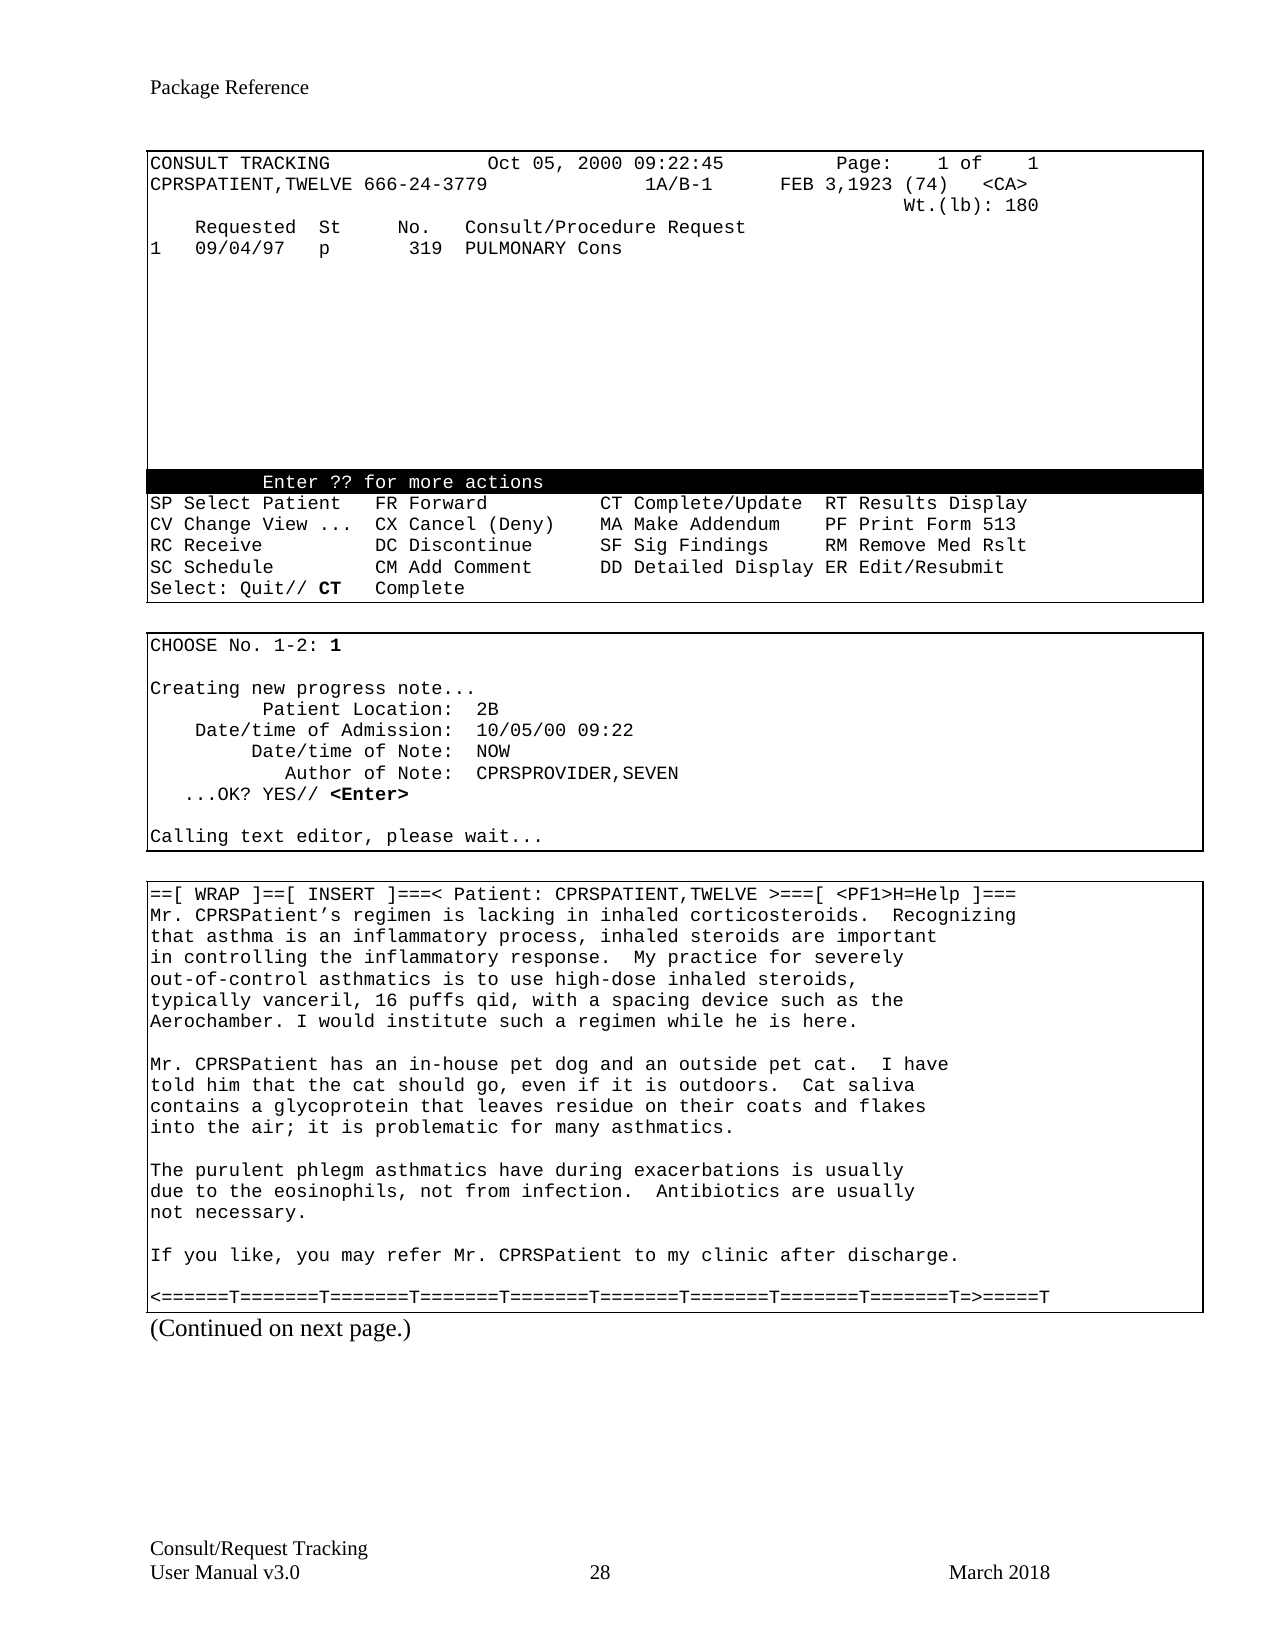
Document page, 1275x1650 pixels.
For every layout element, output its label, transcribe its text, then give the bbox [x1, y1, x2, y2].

text out-of-control asthmatics is to use high-dose inhaled steroids, [148, 966, 1202, 987]
text SP Select Patient FR Forward CT Complete/Update RT Results Display [148, 490, 1202, 511]
text Select: Quit// CT Complete [148, 575, 1202, 602]
text Date/time of Note: NOW [148, 738, 1202, 760]
text Aerochamber. I would institute such a regimen while he is here. [148, 1008, 1202, 1033]
text in controlling the inflammatory response. My practice for severely [148, 944, 1202, 966]
text Calling text editor, please wait... [148, 823, 1202, 850]
text contains a glycoprotein that leaves residue on their coats and flakes [148, 1093, 1202, 1114]
text Creating new progress note... [148, 675, 1202, 696]
text Mr. CPRSPatient’s regimen is lacking in inhaled corticosteroids. Recognizing [148, 902, 1202, 923]
text CPRSPATIENT,TWELVE 666-24-3779 1A/B-1 FEB 3,1923 (74) <CA> [148, 171, 1202, 192]
text CHOOSE No. 1-2: 1 [148, 634, 1202, 657]
text Date/time of Admission: 10/05/00 09:22 [148, 717, 1202, 738]
text into the air; it is problematic for many asthmatics. [148, 1114, 1202, 1139]
text that asthma is an inflammatory process, inhaled steroids are important [148, 923, 1202, 944]
text Author of Note: CPRSPROVIDER,SEVEN [148, 760, 1202, 781]
text If you like, you may refer Mr. CPRSPatient to my clinic after discharge. [148, 1242, 1202, 1267]
text Mr. CPRSPatient has an in-house pet dog and an outside pet cat. I have [148, 1051, 1202, 1072]
text (Continued on next page.) [150, 1313, 1125, 1342]
text typically vanceril, 16 puffs qid, with a spacing device such as the [148, 987, 1202, 1008]
text 1 09/04/97 p 319 PULMONARY Cons [148, 235, 1202, 260]
text ...OK? YES// <Enter> [148, 781, 1202, 806]
text The purulent phlegm asthmatics have during exacerbations is usually [148, 1157, 1202, 1178]
text told him that the cat should go, even if it is outdoors. Cat saliva [148, 1072, 1202, 1093]
text <======T=======T=======T=======T=======T=======T=======T=======T=======T=>=====T [148, 1284, 1202, 1312]
text CV Change View ... CX Cancel (Deny) MA Make Addendum PF Print Form 513 [148, 511, 1202, 532]
text Patient Location: 2B [148, 696, 1202, 717]
text SC Schedule CM Add Comment DD Detailed Display ER Edit/Resubmit [148, 554, 1202, 575]
text due to the eosinophils, not from infection. Antibiotics are usually [148, 1178, 1202, 1199]
text CONSULT TRACKING Oct 05, 2000 09:22:45 Page: 1 of 1 [148, 152, 1202, 171]
text Wt.(lb): 180 [148, 192, 1202, 214]
text Requested St No. Consult/Procedure Request [148, 214, 1202, 235]
text not necessary. [148, 1199, 1202, 1224]
text RC Receive DC Discontinue SF Sig Findings RM Remove Med Rslt [148, 532, 1202, 554]
text ==[ WRAP ]==[ INSERT ]===< Patient: CPRSPATIENT,TWELVE >===[ <PF1>H=Help ]=== [148, 882, 1202, 902]
text Enter ?? for more actions [148, 469, 1202, 490]
